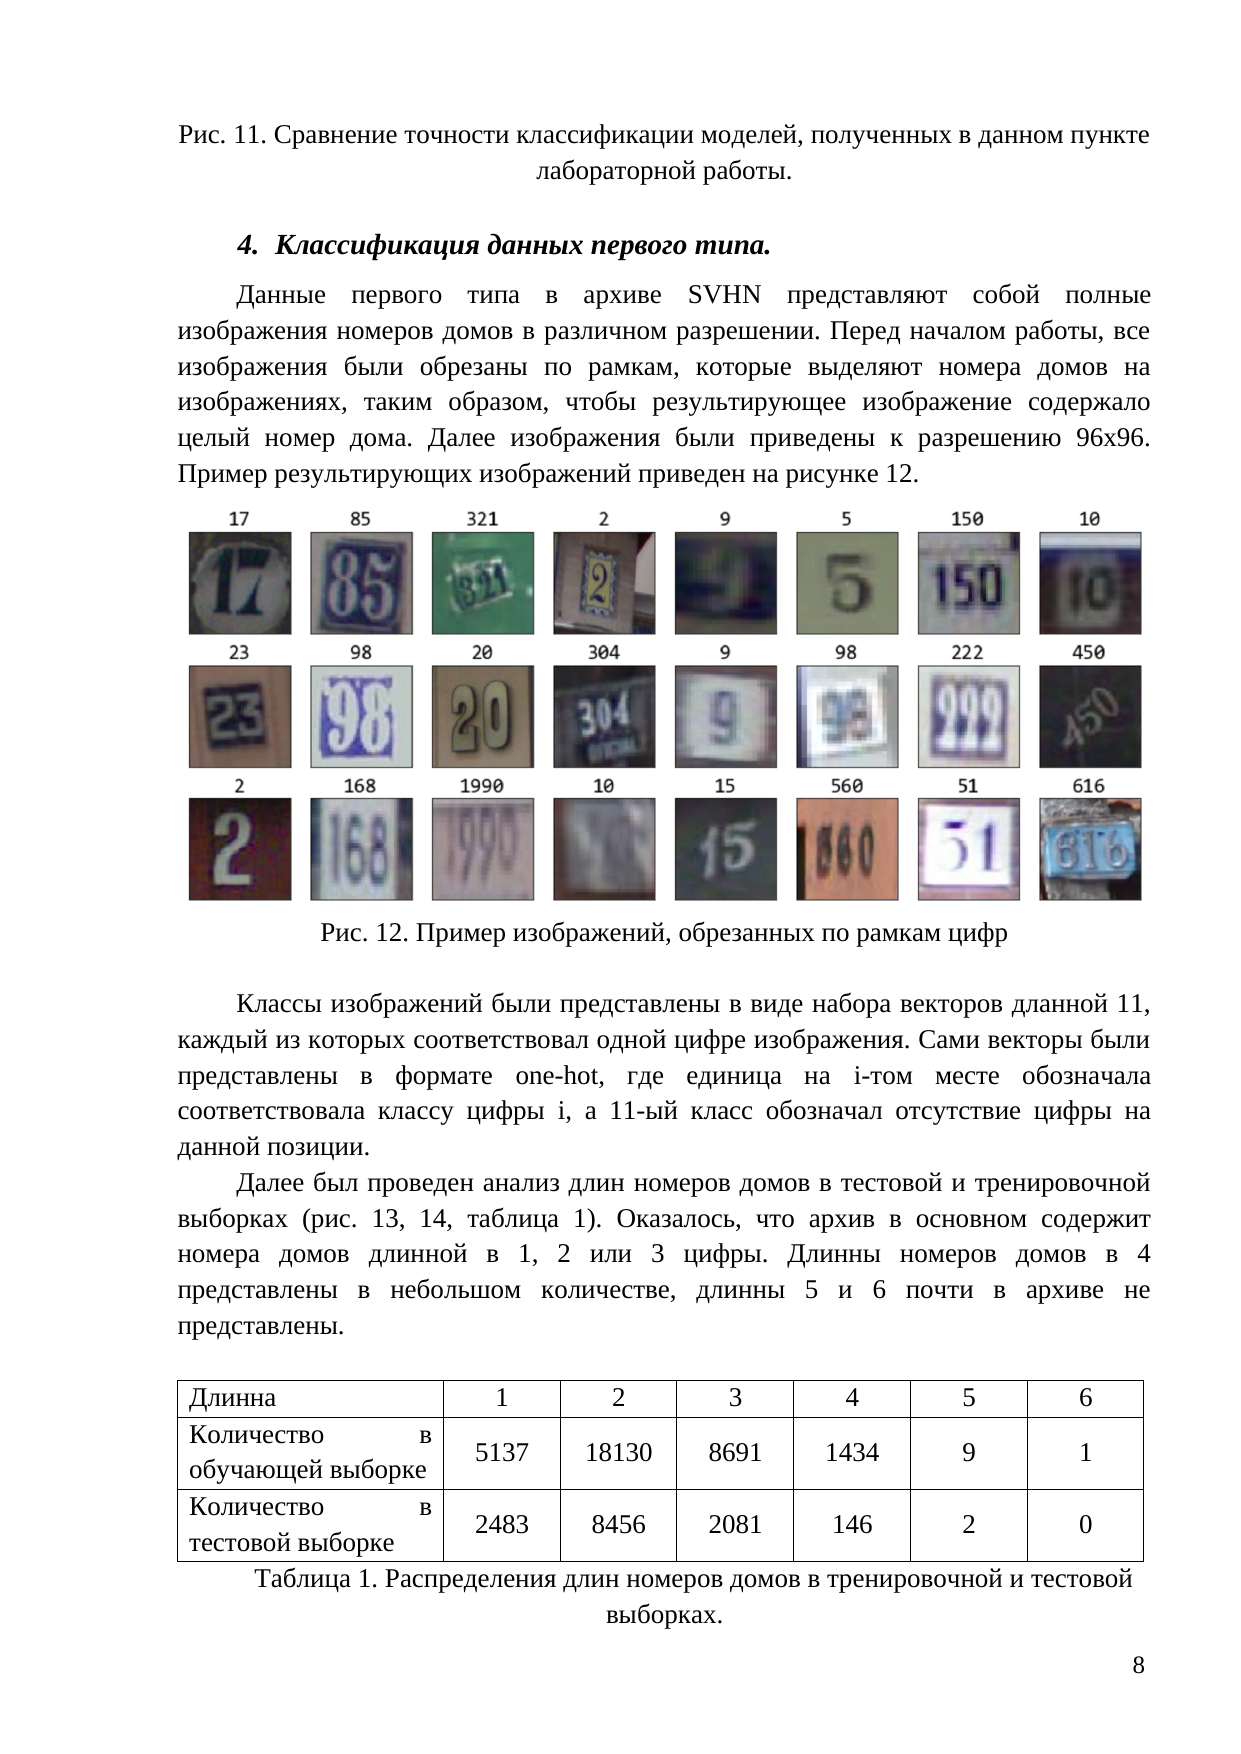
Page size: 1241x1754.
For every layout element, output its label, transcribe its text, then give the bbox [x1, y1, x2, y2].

table_header Длинна [178, 1381, 443, 1417]
table_header 2 [561, 1381, 676, 1417]
table_cell Количество в обучающей выборке [178, 1418, 443, 1489]
picture [177, 505, 1152, 912]
table_cell 2 [911, 1490, 1027, 1561]
text Рис. 11. Сравнение точности классификации моделей, полученных в данном пункте лабораторной работы. [177, 118, 1152, 185]
table_cell 146 [794, 1490, 910, 1561]
table_cell 8456 [561, 1490, 676, 1561]
table_cell Количество в тестовой выборке [178, 1490, 443, 1561]
table_cell 2483 [444, 1490, 560, 1561]
table_cell 9 [911, 1418, 1027, 1489]
table_header 3 [677, 1381, 793, 1417]
table_header 5 [911, 1381, 1027, 1417]
table_cell 2081 [677, 1490, 793, 1561]
subtitle Классификация данных первого типа. [237, 227, 1152, 261]
table_cell 1434 [794, 1418, 910, 1489]
table_header 6 [1028, 1381, 1143, 1417]
text Классы изображений были представлены в виде набора векторов дланной 11, каждый из которых соответствовал одной цифре изображения. Сами векторы были представлены в формате one-hot, где единица на i-том месте обозначала соответствовала классу цифры i, а 11-ый класс обозначал отсутствие цифры на данной позиции. [177, 987, 1152, 1161]
table_header 4 [794, 1381, 910, 1417]
table_cell 18130 [561, 1418, 676, 1489]
table_cell 5137 [444, 1418, 560, 1489]
text Данные первого типа в архиве SVHN представляют собой полные изображения номеров домов в различном разрешении. Перед началом работы, все изображения были обрезаны по рамкам, которые выделяют номера домов на изображениях, таким образом, чтобы результирующее изображение содержало целый номер дома. Далее изображения были приведены к разрешению 96х96. Пример результирующих изображений приведен на рисунке 12. [177, 278, 1152, 488]
table_cell 8691 [677, 1418, 793, 1489]
table_cell 0 [1028, 1490, 1143, 1561]
table_cell 1 [1028, 1418, 1143, 1489]
table_header 1 [444, 1381, 560, 1417]
text Рис. 12. Пример изображений, обрезанных по рамкам цифр [177, 916, 1152, 947]
text Таблица 1. Распределения длин номеров домов в тренировочной и тестовой выборках. [177, 1562, 1152, 1629]
text Далее был проведен анализ длин номеров домов в тестовой и тренировочной выборках (рис. 13, 14, таблица 1). Оказалось, что архив в основном содержит номера домов длинной в 1, 2 или 3 цифры. Длинны номеров домов в 4 представлены в небольшом количестве, длинны 5 и 6 почти в архиве не представлены. [177, 1166, 1152, 1340]
